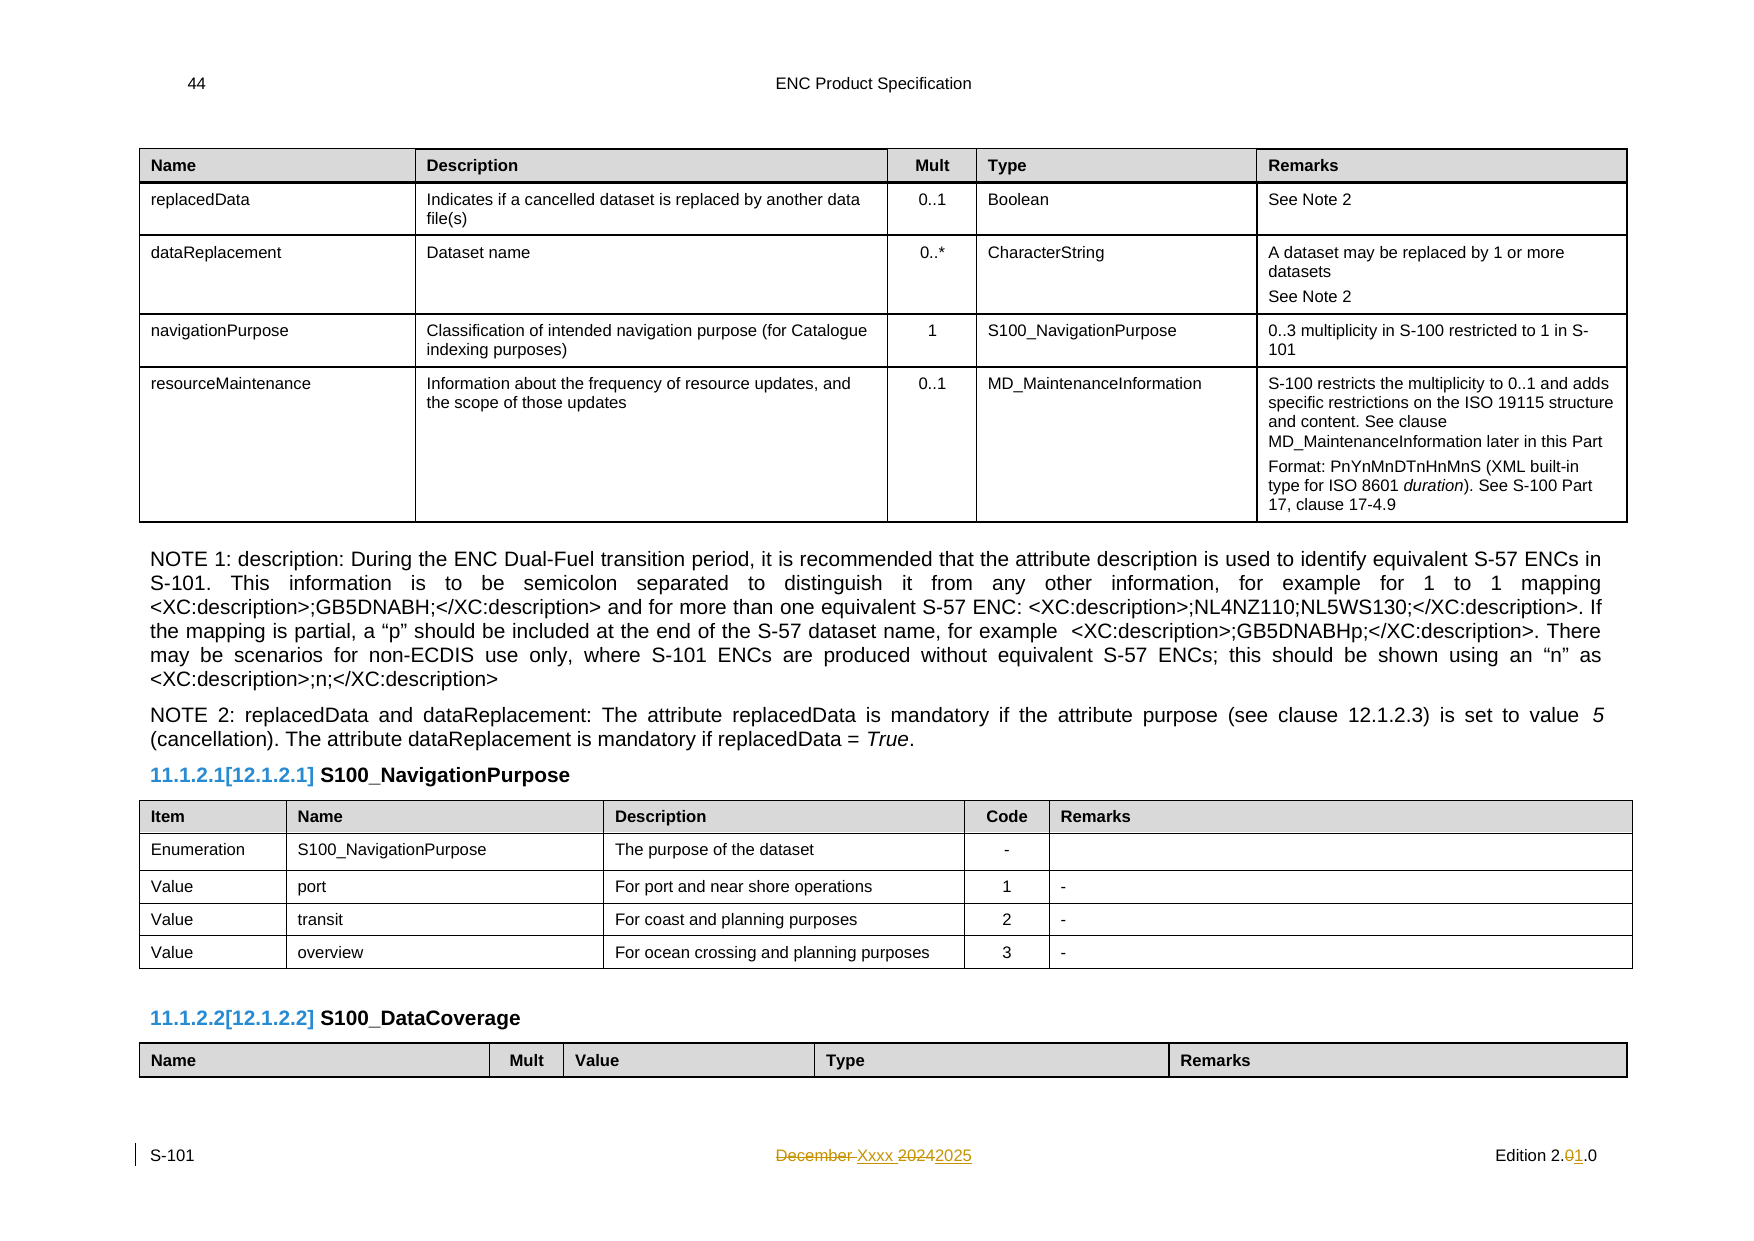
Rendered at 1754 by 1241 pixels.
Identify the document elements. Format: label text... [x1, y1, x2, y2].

table_header Name [287, 801, 603, 832]
table_cell See Note 2 [1258, 184, 1626, 234]
table_cell For ocean crossing and planning purposes [604, 936, 964, 968]
table_cell - [1050, 871, 1632, 903]
table_header Name [140, 1044, 489, 1076]
text NOTE 1: description: During the ENC Dual-Fuel transition period, it is recommended that the attribute description is used to identify equivalent S-57 ENCs in S-101. This information is to be semicolon separated to distinguish it from any other information, for example for 1 to 1 mapping <XC:description>;GB5DNABH;</XC:description> and for more than one equivalent S-57 ENC: <XC:description>;NL4NZ110;NL5WS130;</XC:description>. If the mapping is partial, a “p” should be included at the end of the S-57 dataset name, for example <XC:description>;GB5DNABHp;</XC:description>. There may be scenarios for non-ECDIS use only, where S-101 ENCs are produced without equivalent S-57 ENCs; this should be shown using an “n” as <XC:description>;n;</XC:description> [150, 547, 1604, 690]
table_cell MD_MaintenanceInformation [977, 368, 1256, 521]
table_header Code [965, 801, 1049, 832]
table_cell 2 [965, 904, 1049, 935]
table_cell port [287, 871, 603, 903]
table_cell transit [287, 904, 603, 935]
table_cell Enumeration [140, 834, 286, 870]
table_cell For coast and planning purposes [604, 904, 964, 935]
table_header Name [140, 149, 415, 181]
subtitle S100_DataCoverage [150, 1006, 1604, 1029]
table_cell S100_NavigationPurpose [287, 834, 603, 870]
table_cell The purpose of the dataset [604, 834, 964, 870]
table_header Value [564, 1044, 814, 1076]
table_cell Value [140, 904, 286, 935]
table_header Mult [490, 1044, 563, 1076]
table_cell Classification of intended navigation purpose (for Catalogue indexing purposes) [416, 315, 887, 366]
table_cell 0..1 [888, 184, 976, 234]
table_cell 1 [888, 315, 976, 366]
table_header Type [815, 1044, 1168, 1076]
table_cell Value [140, 936, 286, 968]
table_cell Information about the frequency of resource updates, and the scope of those updates [416, 368, 887, 521]
table_header Description [604, 801, 964, 832]
table_cell resourceMaintenance [140, 368, 415, 521]
table_cell overview [287, 936, 603, 968]
table_cell CharacterString [977, 236, 1256, 313]
table_cell Indicates if a cancelled dataset is replaced by another data file(s) [416, 184, 887, 234]
table_header Remarks [1050, 801, 1632, 832]
table_header Item [140, 801, 286, 832]
table_cell 3 [965, 936, 1049, 968]
table_cell 0..1 [888, 368, 976, 521]
table_cell For port and near shore operations [604, 871, 964, 903]
table_header Mult [888, 149, 976, 181]
table_cell [1050, 834, 1632, 870]
table_cell S-100 restricts the multiplicity to 0..1 and adds specific restrictions on the ISO 19115 structure and content. See clause MD_MaintenanceInformation later in this Part Format: PnYnMnDTnHnMnS (XML built-in type for ISO 8601 duration). See S-100 Part 17, clause 17-4.9 [1258, 368, 1626, 521]
table_header Description [416, 150, 887, 181]
table_header Type [977, 149, 1256, 181]
table_cell - [965, 834, 1049, 870]
table_cell Boolean [977, 184, 1256, 234]
text NOTE 2: replacedData and dataReplacement: The attribute replacedData is mandatory if the attribute purpose (see clause 12.1.2.3) is set to value 5 (cancellation). The attribute dataReplacement is mandatory if replacedData = True. [150, 703, 1604, 751]
table_cell Value [140, 871, 286, 903]
table_cell 1 [965, 871, 1049, 903]
table_header Remarks [1170, 1044, 1626, 1076]
table_cell 0..3 multiplicity in S-100 restricted to 1 in S-101 [1258, 315, 1626, 366]
table_cell 0..* [888, 236, 976, 313]
table_cell A dataset may be replaced by 1 or more datasets See Note 2 [1258, 236, 1626, 313]
table_header Remarks [1257, 150, 1626, 181]
table_cell - [1050, 904, 1632, 935]
table_cell - [1050, 936, 1632, 968]
table_cell navigationPurpose [140, 315, 415, 366]
table_cell S100_NavigationPurpose [977, 315, 1256, 366]
subtitle S100_NavigationPurpose [150, 763, 1604, 787]
table_cell Dataset name [416, 236, 887, 313]
table_cell dataReplacement [140, 236, 415, 313]
table_cell replacedData [140, 184, 415, 234]
